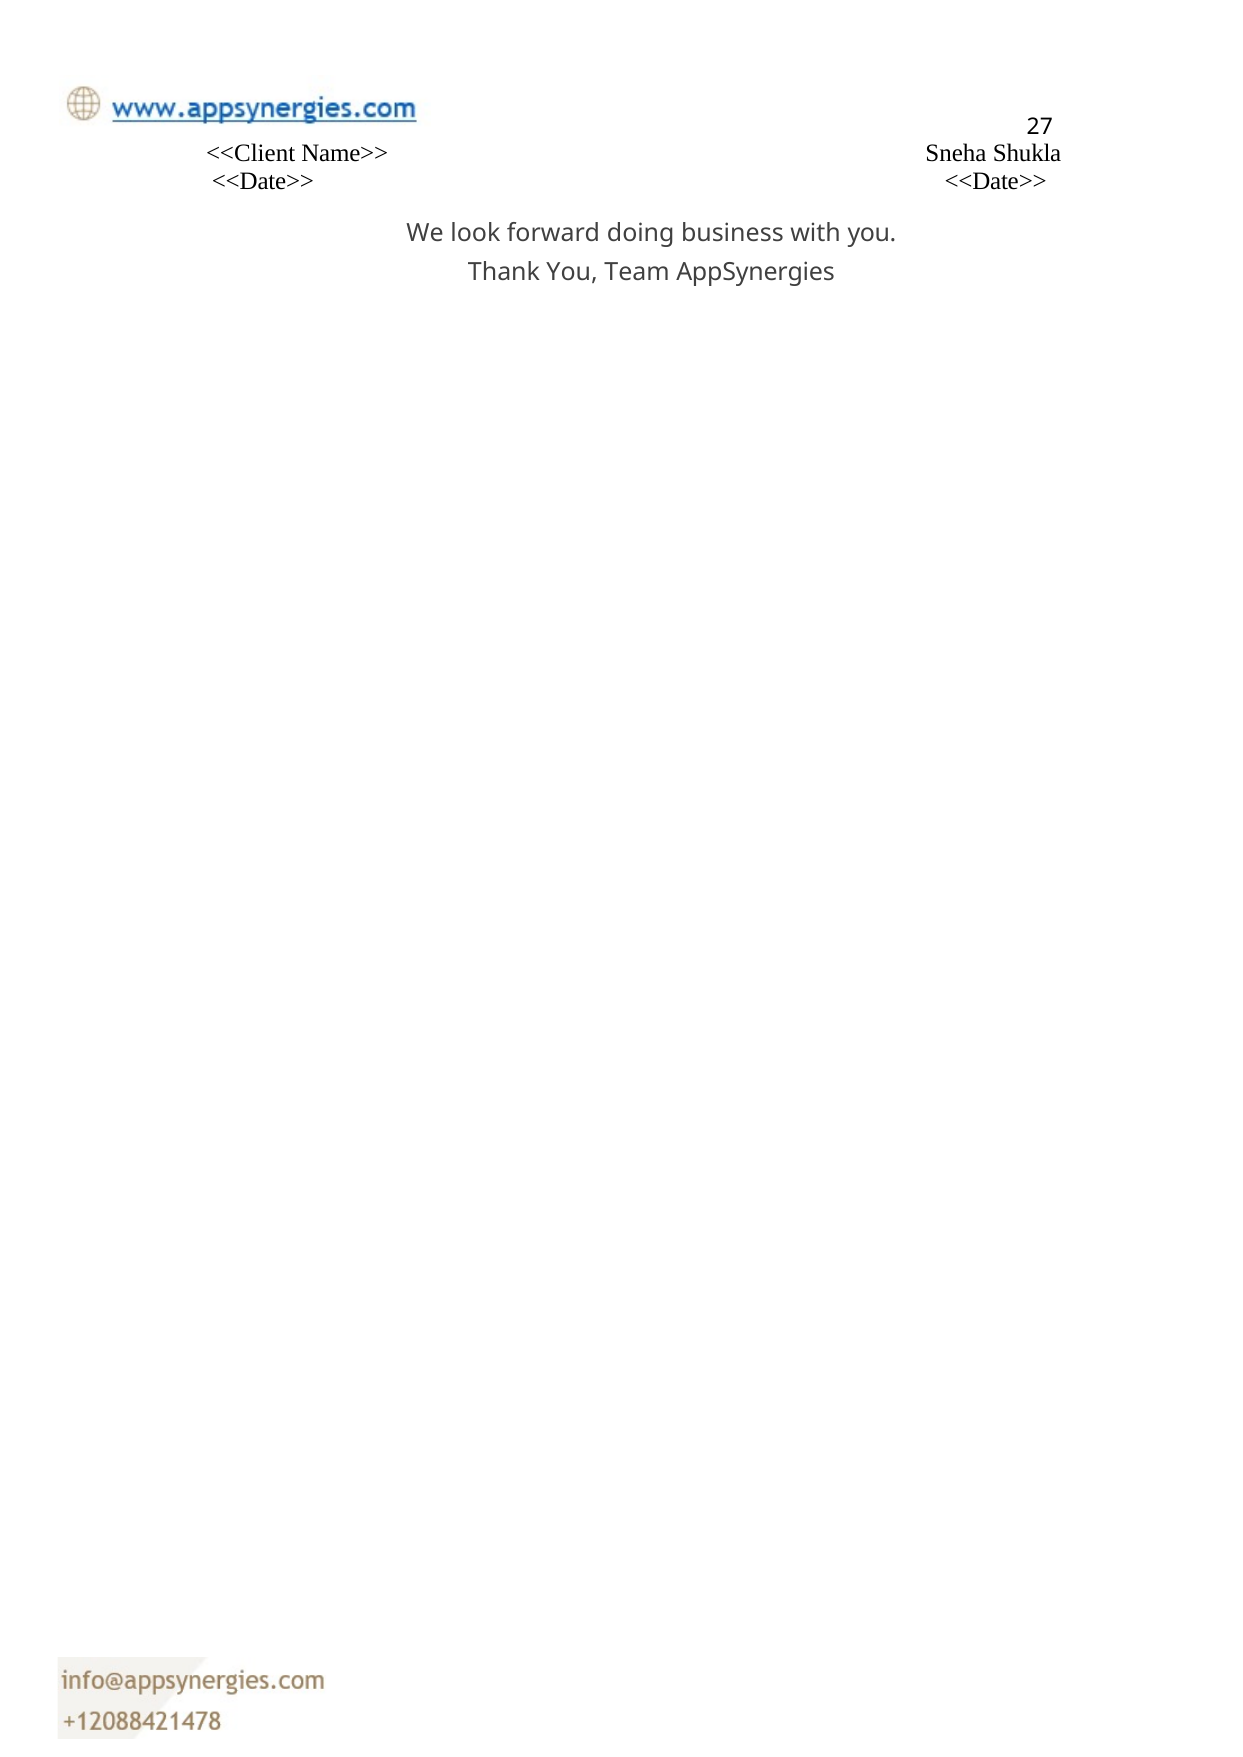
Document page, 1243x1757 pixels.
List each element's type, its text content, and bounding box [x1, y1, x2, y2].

picture [57, 1657, 327, 1739]
table_header Sneha Shukla [657, 141, 1066, 169]
table_cell <<Date>> [657, 169, 1066, 197]
text We look forward doing business with you. [224, 215, 1078, 249]
picture [58, 75, 431, 135]
table_header <<Client Name>> [201, 141, 657, 169]
table_cell <<Date>> [201, 169, 657, 197]
text Thank You, Team AppSynergies [187, 253, 1116, 287]
